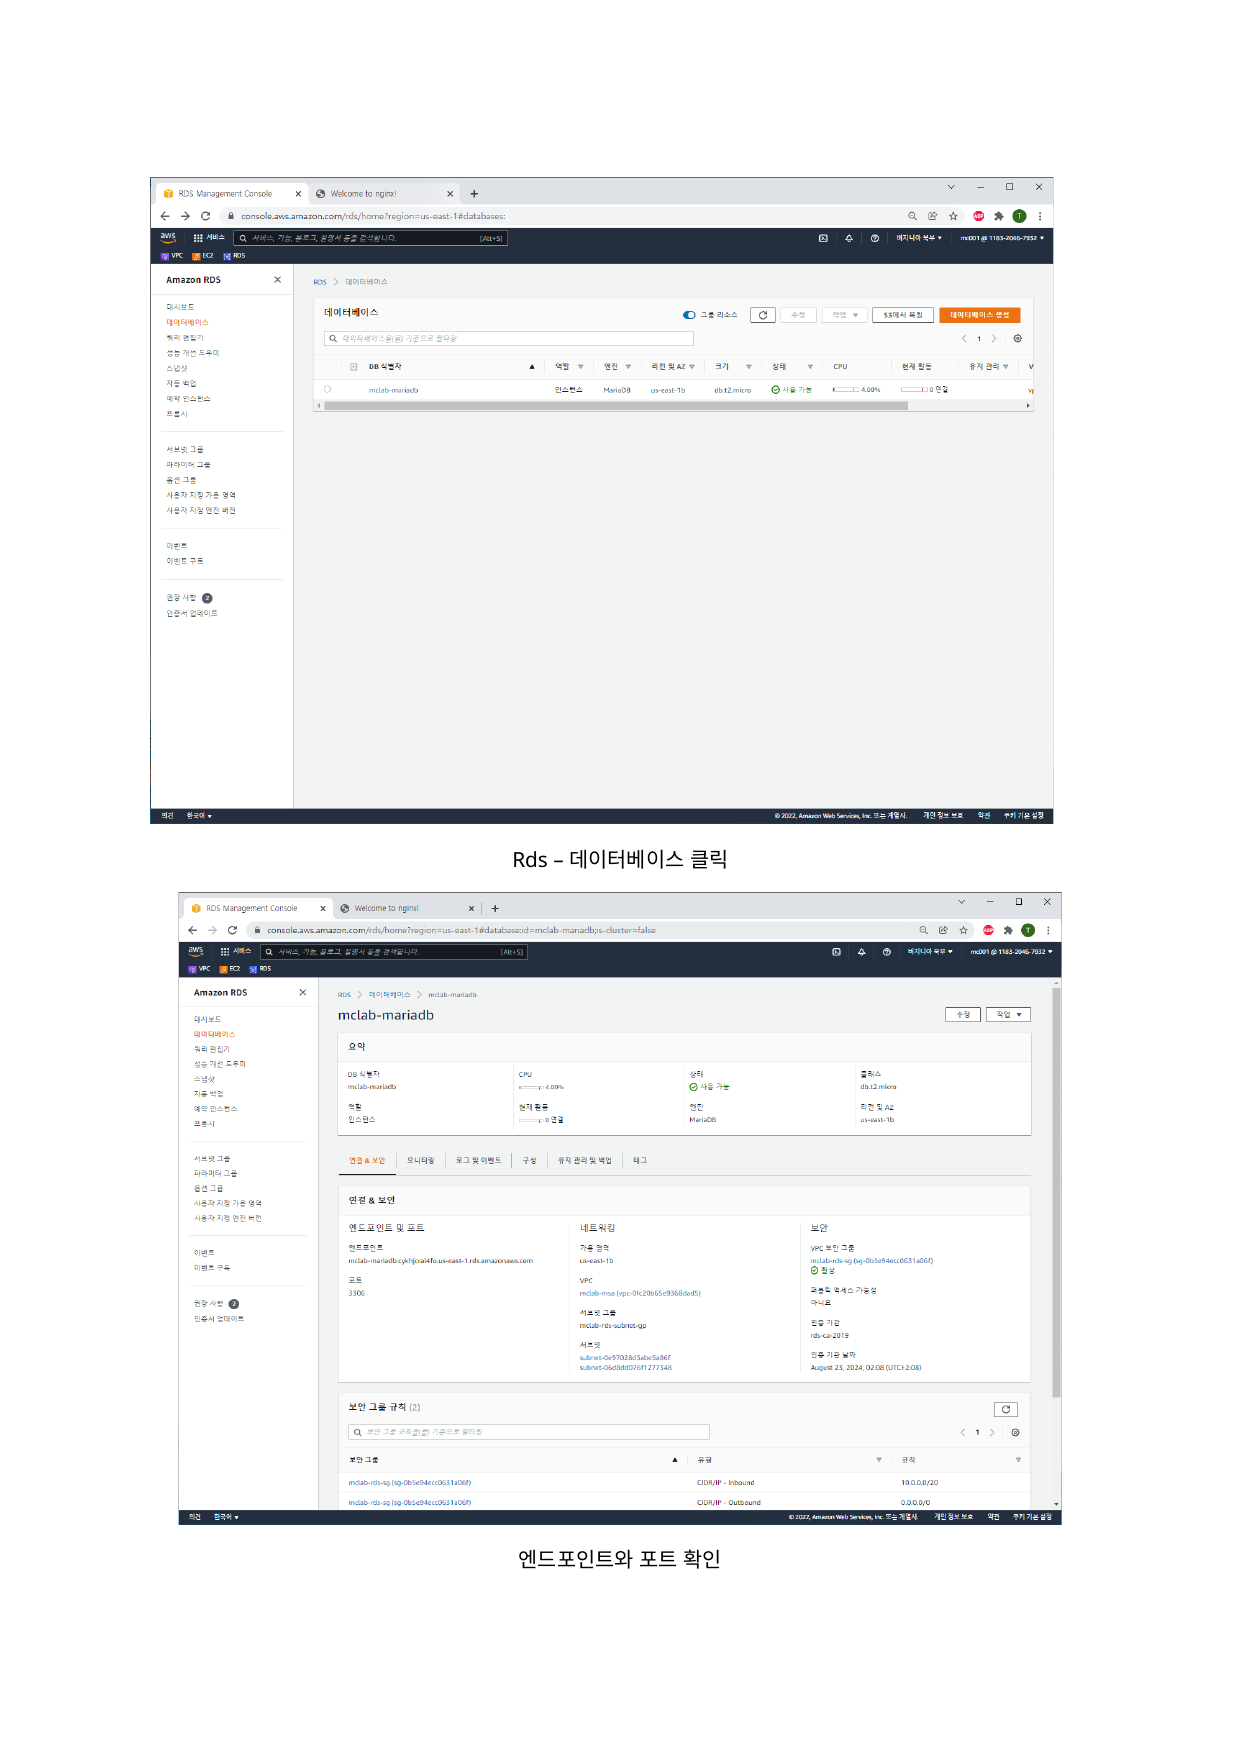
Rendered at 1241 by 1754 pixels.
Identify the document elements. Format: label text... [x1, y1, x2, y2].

picture [150, 177, 1054, 824]
text Rds – 데이터베이스 클릭 [150, 843, 1090, 873]
picture [178, 892, 1062, 1525]
text 엔드포인트와 포트 확인 [150, 1544, 1090, 1574]
